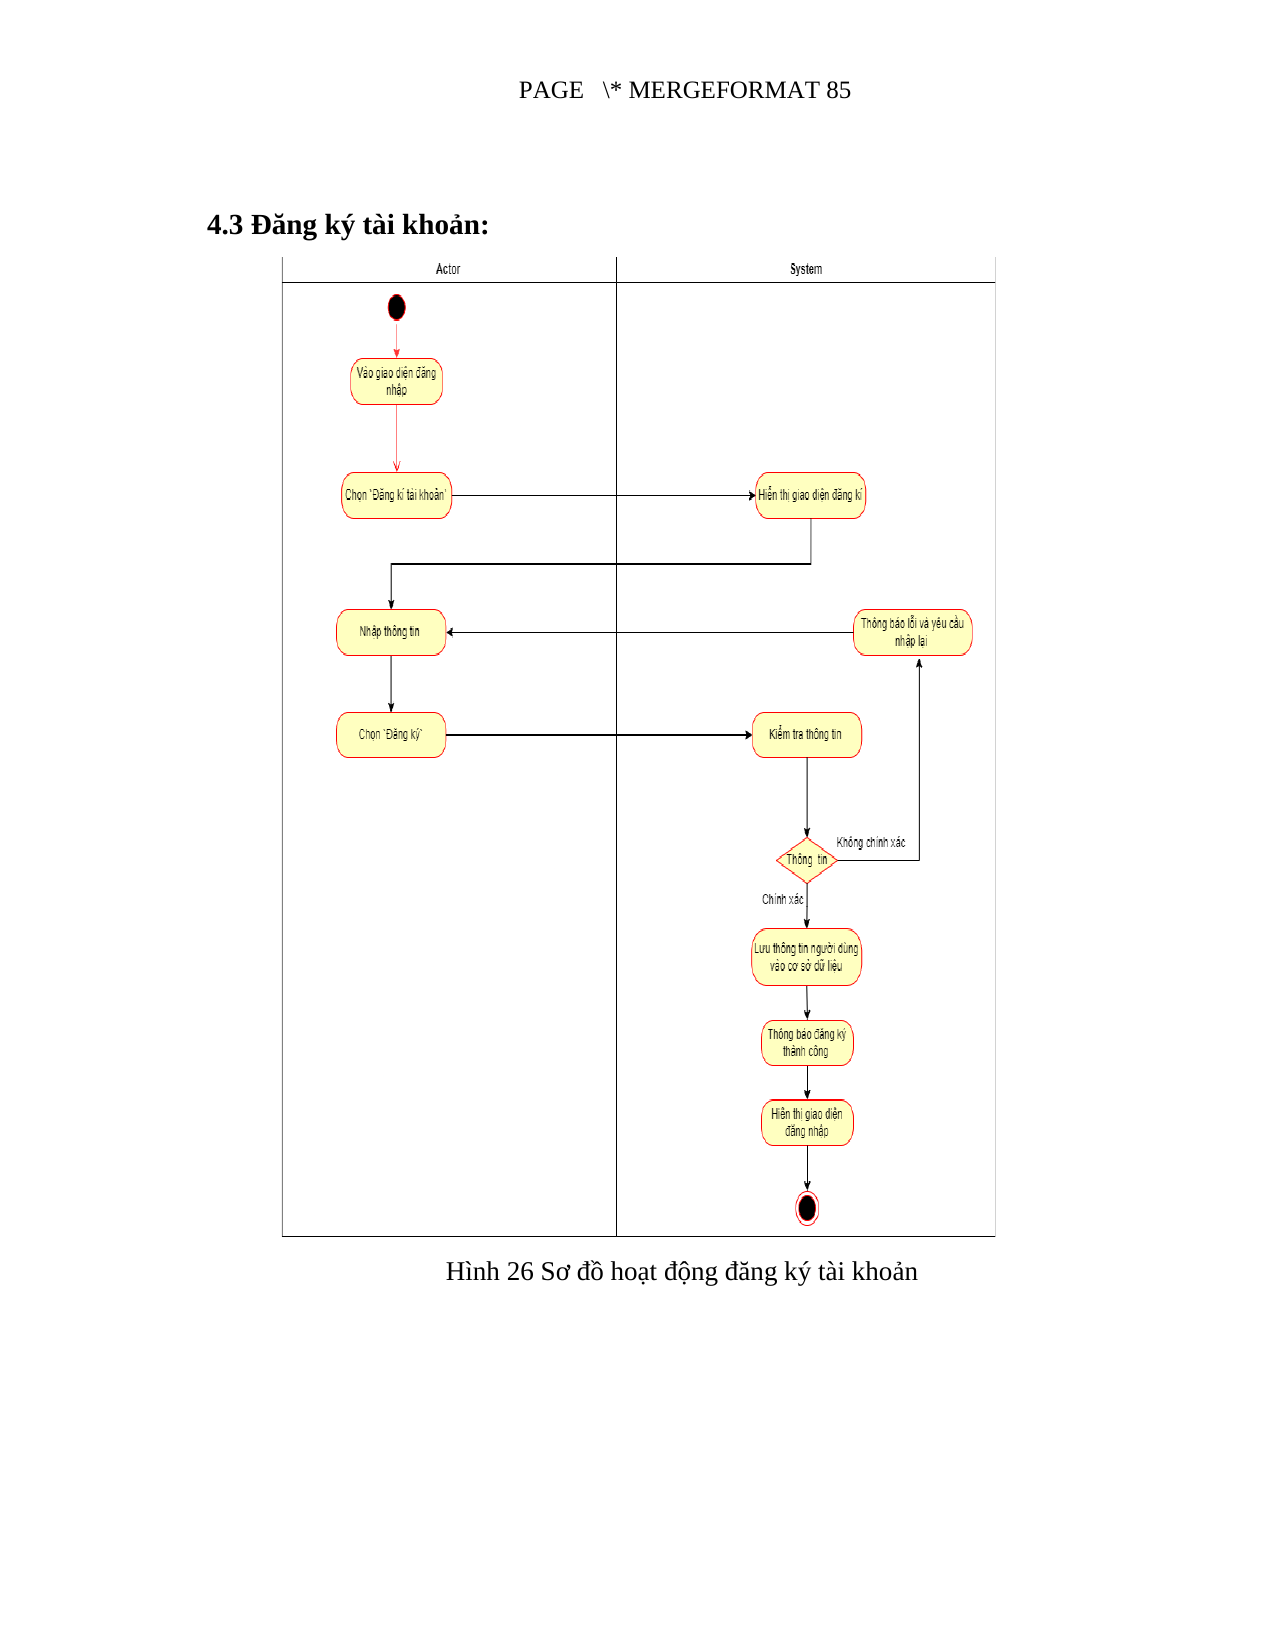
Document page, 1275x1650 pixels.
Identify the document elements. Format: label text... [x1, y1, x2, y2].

picture [281, 257, 996, 1239]
text 4.3 Đăng ký tài khoản: [207, 207, 1157, 240]
text Hình 26 Sơ đồ hoạt động đăng ký tài khoản [207, 1254, 1157, 1286]
